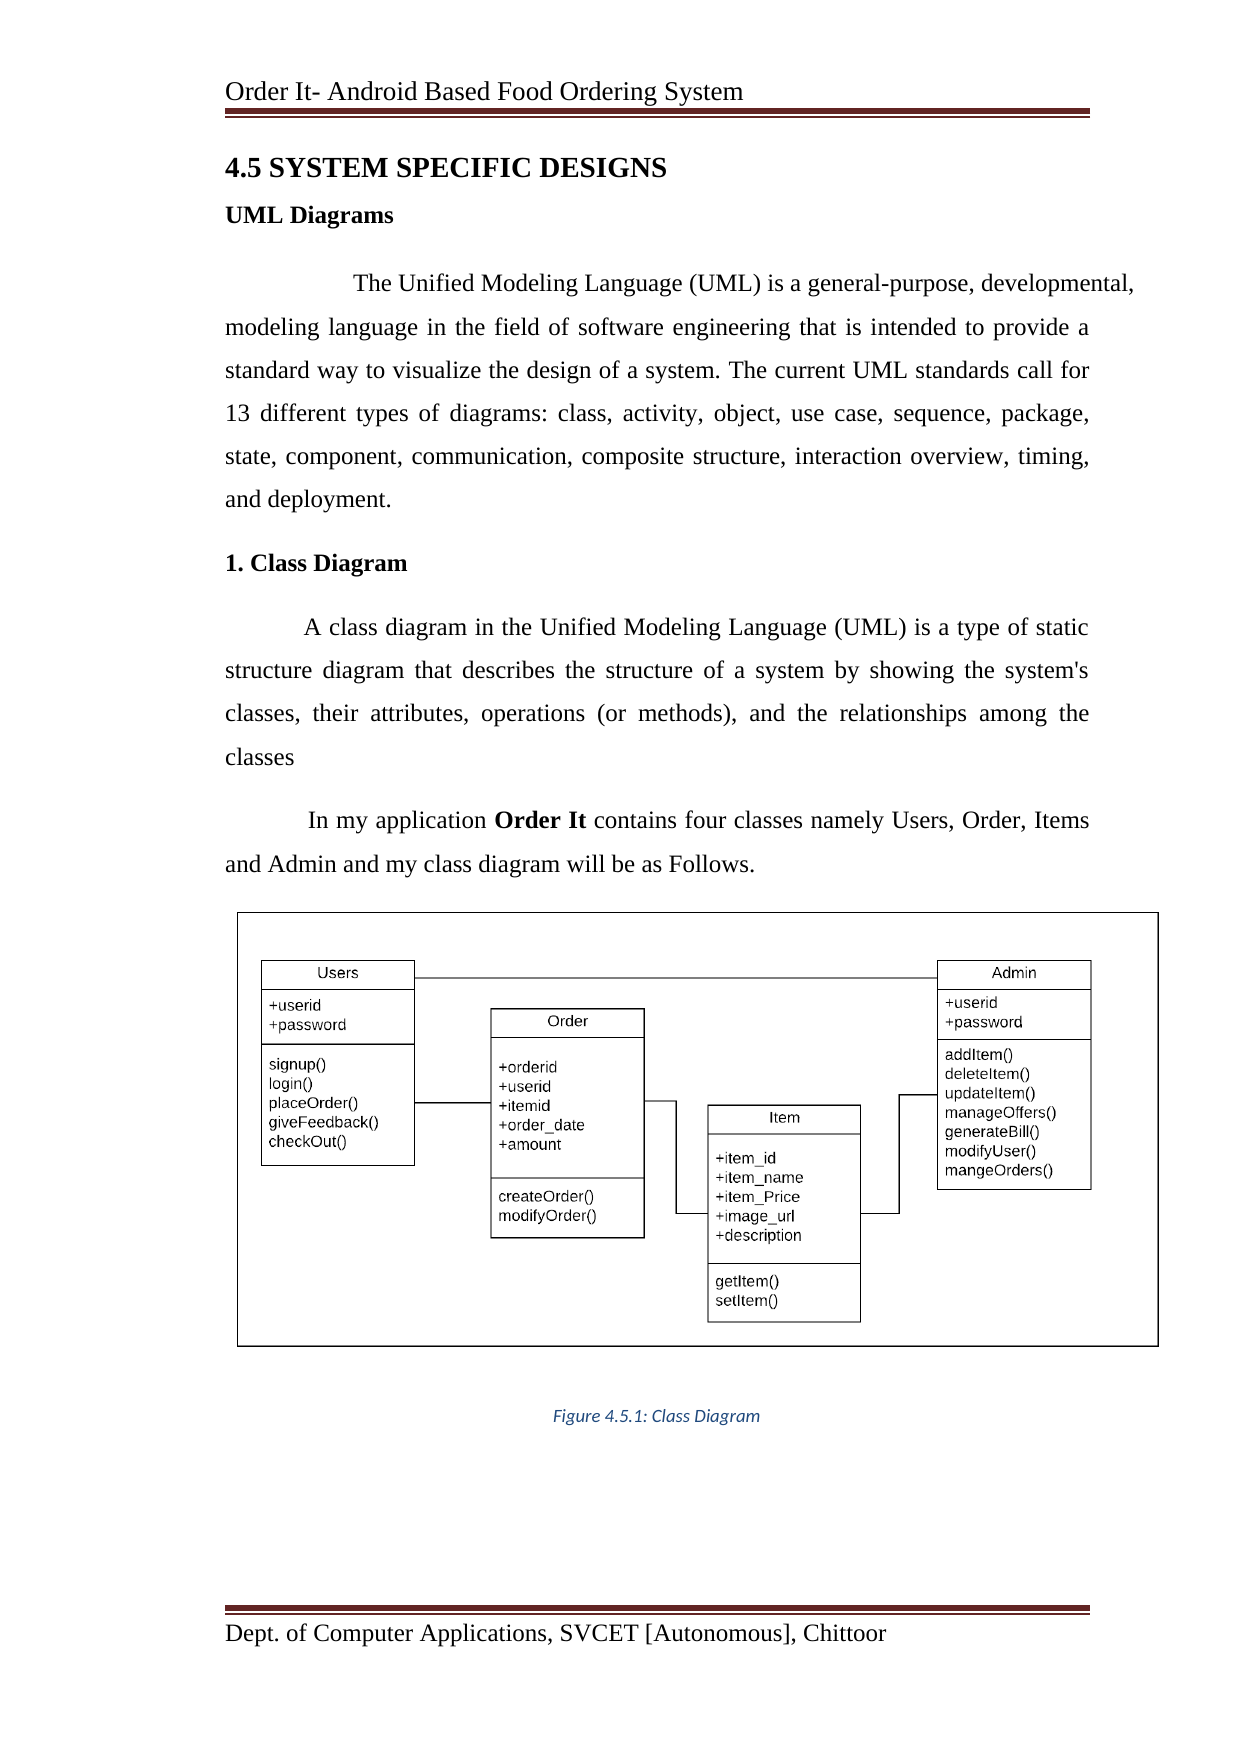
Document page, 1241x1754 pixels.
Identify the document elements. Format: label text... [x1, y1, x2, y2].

text The Unified Modeling Language (UML) is a general-purpose, developmental, modeling language in the field of software engineering that is intended to provide a standard way to visualize the design of a system. The current UML standards call for 13 different types of diagrams: class, activity, object, use case, sequence, package, state, component, communication, composite structure, interaction overview, timing, and deployment. [225, 268, 1090, 513]
text 4.5 SYSTEM SPECIFIC DESIGNS [225, 150, 1090, 183]
text 1. Class Diagram [225, 548, 1090, 577]
text UML Diagrams [225, 200, 1090, 229]
text A class diagram in the Unified Modeling Language (UML) is a type of static structure diagram that describes the structure of a system by showing the system's classes, their attributes, operations (or methods), and the relationships among the classes [225, 612, 1090, 770]
text In my application Order It contains four classes namely Users, Order, Items and Admin and my class diagram will be as Follows. [225, 806, 1090, 877]
text Figure 4.5.1: Class Diagram [225, 1404, 1090, 1427]
picture [225, 912, 1182, 1370]
